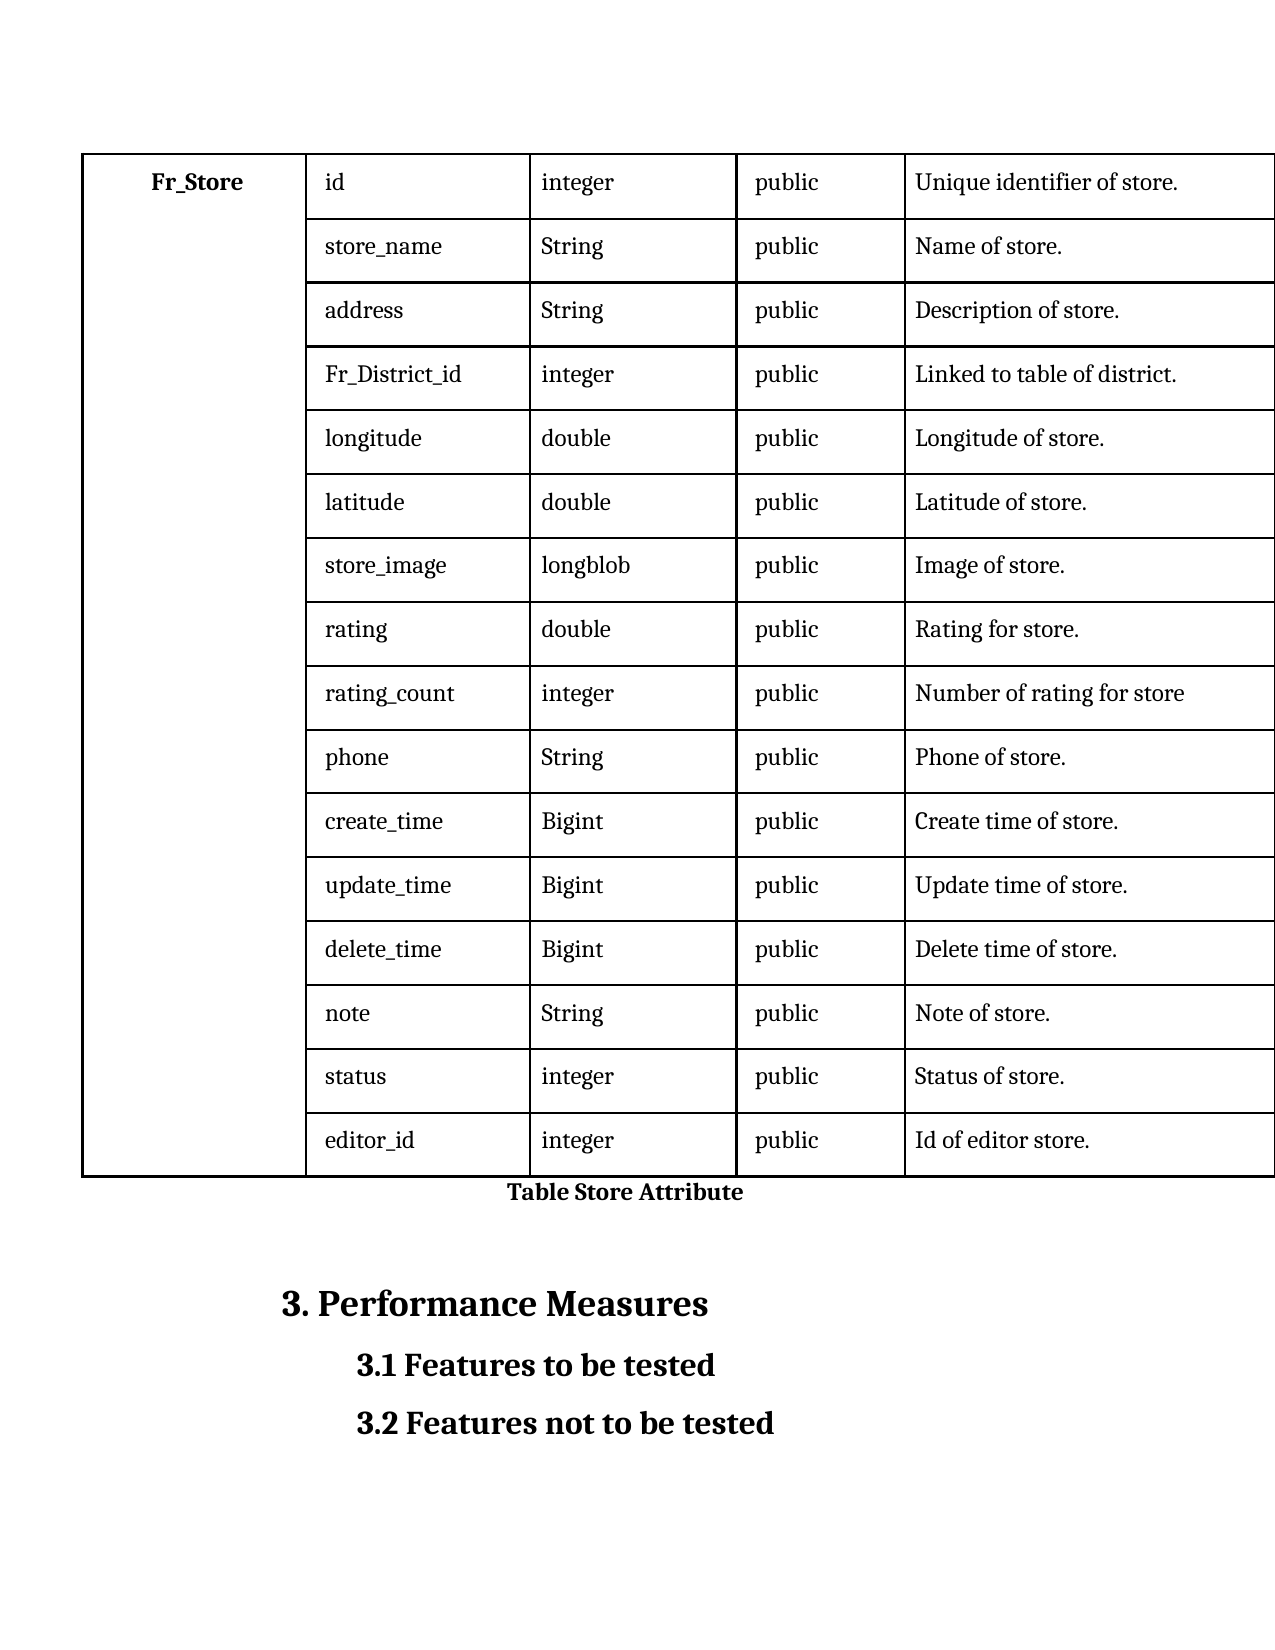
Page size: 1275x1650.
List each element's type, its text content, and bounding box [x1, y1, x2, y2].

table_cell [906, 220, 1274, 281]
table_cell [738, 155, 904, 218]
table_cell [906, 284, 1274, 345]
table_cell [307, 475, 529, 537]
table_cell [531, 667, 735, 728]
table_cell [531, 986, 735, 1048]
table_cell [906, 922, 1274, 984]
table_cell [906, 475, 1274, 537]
subtitle 3.1 Features to be tested [207, 1346, 1157, 1385]
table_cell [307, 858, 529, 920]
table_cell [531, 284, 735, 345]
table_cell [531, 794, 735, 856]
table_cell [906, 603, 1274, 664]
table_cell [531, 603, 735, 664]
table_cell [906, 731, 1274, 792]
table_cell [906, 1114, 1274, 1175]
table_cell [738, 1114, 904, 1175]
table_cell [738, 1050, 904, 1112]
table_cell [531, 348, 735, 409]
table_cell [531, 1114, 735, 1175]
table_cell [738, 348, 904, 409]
subtitle 3.2 Features not to be tested [282, 1404, 1157, 1443]
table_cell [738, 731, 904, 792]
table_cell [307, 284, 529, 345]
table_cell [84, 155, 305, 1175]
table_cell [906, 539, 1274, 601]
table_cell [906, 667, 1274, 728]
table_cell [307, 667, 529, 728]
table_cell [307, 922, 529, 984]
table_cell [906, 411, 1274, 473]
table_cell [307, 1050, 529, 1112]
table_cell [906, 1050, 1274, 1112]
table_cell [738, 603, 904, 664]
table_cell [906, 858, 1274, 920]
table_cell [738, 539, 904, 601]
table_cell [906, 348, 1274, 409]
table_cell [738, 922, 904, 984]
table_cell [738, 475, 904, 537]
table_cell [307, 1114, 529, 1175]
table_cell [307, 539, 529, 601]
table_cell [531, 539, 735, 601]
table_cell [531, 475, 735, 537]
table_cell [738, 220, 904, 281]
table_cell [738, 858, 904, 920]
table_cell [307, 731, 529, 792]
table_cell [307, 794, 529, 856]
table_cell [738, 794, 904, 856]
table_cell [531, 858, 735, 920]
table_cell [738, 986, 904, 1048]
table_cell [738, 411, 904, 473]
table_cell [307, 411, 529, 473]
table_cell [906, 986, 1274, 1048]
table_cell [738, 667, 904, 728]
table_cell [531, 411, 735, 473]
subtitle 3. Performance Measures [207, 1283, 1157, 1326]
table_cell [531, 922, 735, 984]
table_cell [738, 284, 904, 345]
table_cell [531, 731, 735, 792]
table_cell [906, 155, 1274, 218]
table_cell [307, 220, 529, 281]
text Table Store Attribute [432, 1178, 1157, 1206]
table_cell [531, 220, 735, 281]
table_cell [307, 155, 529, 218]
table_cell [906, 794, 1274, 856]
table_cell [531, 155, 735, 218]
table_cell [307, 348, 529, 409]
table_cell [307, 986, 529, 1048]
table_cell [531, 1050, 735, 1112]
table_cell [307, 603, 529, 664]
